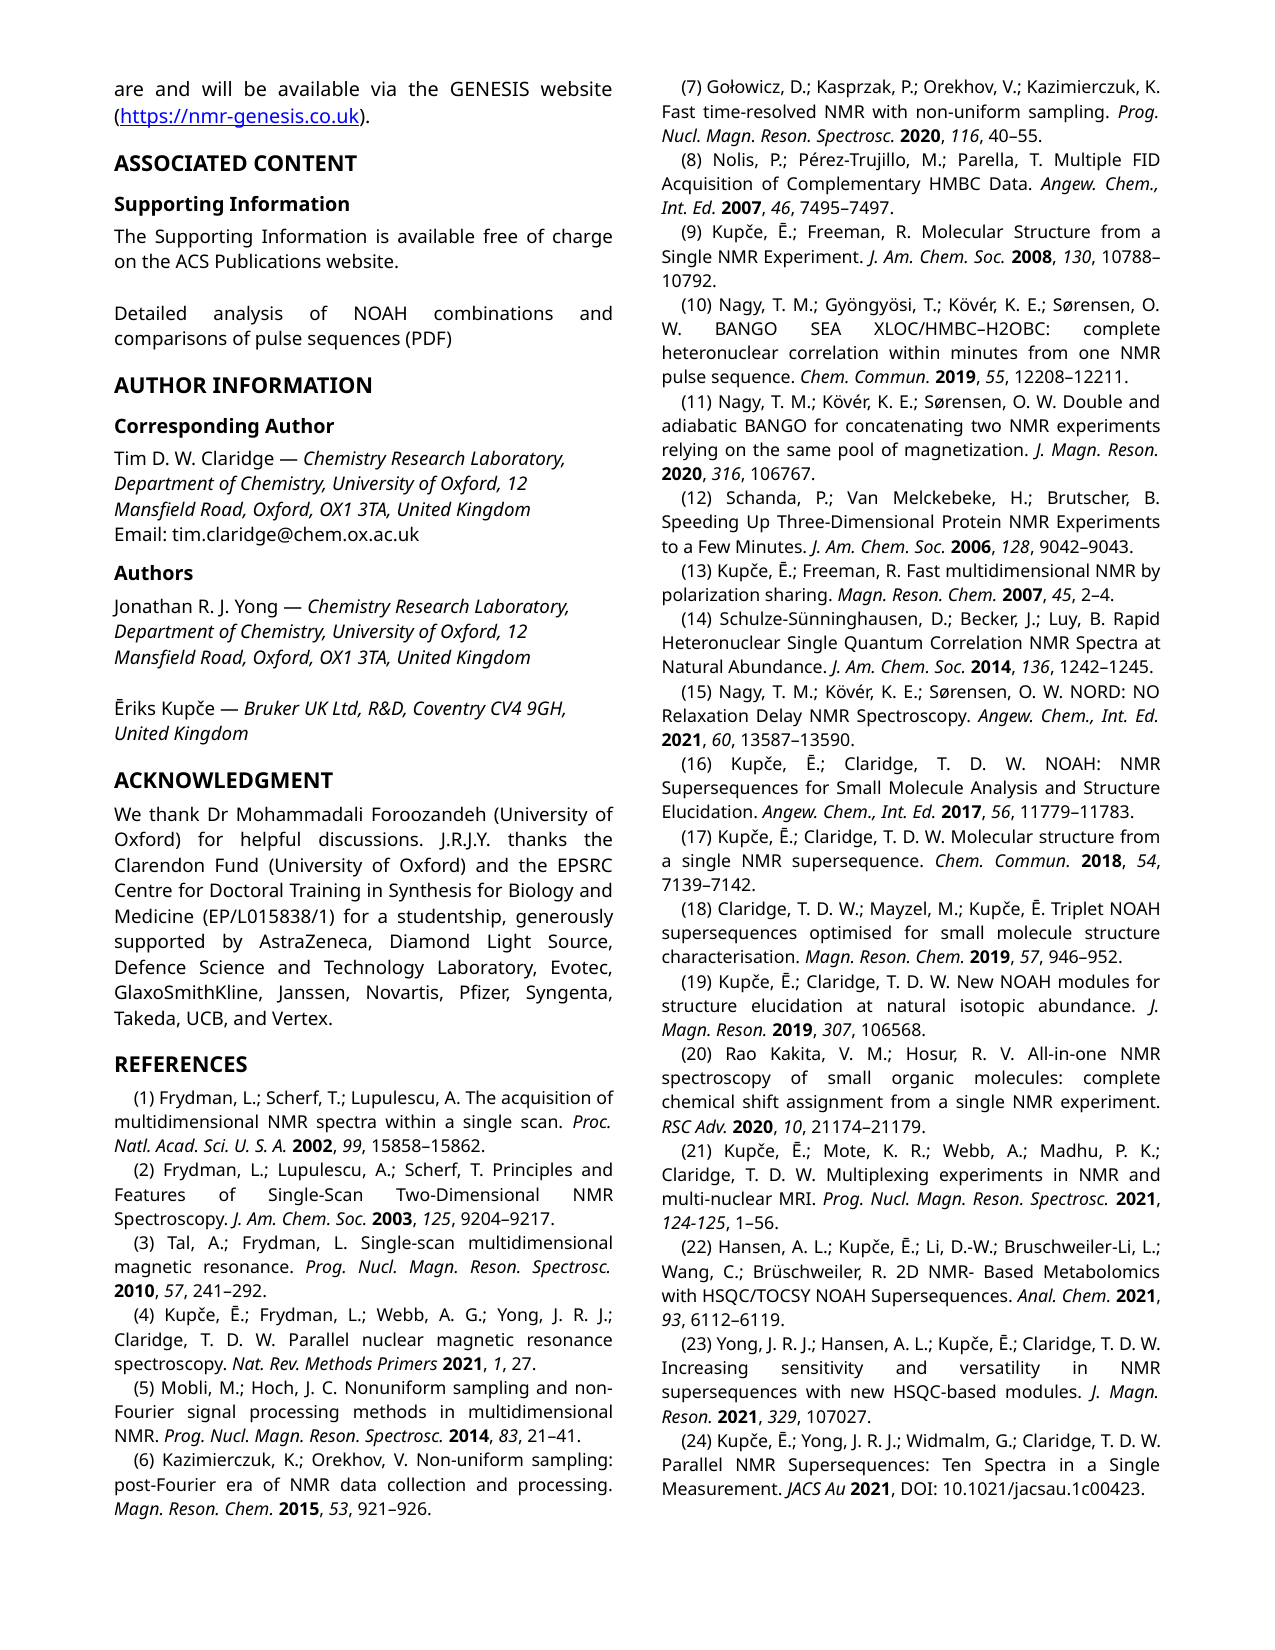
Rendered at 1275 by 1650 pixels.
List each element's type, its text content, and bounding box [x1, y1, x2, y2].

text (3) Tal, A.; Frydman, L. Single‐scan multidimensional magnetic resonance. Prog. Nucl. Magn. Reson. Spectrosc. 2010, 57, 241–292. [114, 1230, 613, 1303]
text (13) Kupče, Ē.; Freeman, R. Fast multidimensional NMR by polarization sharing. Magn. Reson. Chem. 2007, 45, 2–4. [661, 558, 1161, 607]
subtitle Corresponding Author [114, 412, 613, 439]
text (14) Schulze‐Sünninghausen, D.; Becker, J.; Luy, B. Rapid Heteronuclear Single Quantum Correlation NMR Spectra at Natural Abundance. J. Am. Chem. Soc. 2014, 136, 1242–1245. [661, 607, 1161, 679]
text (23) Yong, J. R. J.; Hansen, A. L.; Kupče, Ē.; Claridge, T. D. W. Increasing sensitivity and versatility in NMR supersequences with new HSQC‐based modules. J. Magn. Reson. 2021, 329, 107027. [661, 1332, 1161, 1428]
text Jonathan R. J. Yong — Chemistry Research Laboratory, Department of Chemistry, University of Oxford, 12 Mansfield Road, Oxford, OX1 3TA, United Kingdom [114, 593, 613, 669]
title AUTHOR INFORMATION [114, 369, 613, 399]
text (24) Kupče, Ē.; Yong, J. R. J.; Widmalm, G.; Claridge, T. D. W. Parallel NMR Supersequences: Ten Spectra in a Single Measurement. JACS Au 2021, DOI: 10.1021/jacsau.1c00423. [661, 1428, 1161, 1501]
text (19) Kupče, Ē.; Claridge, T. D. W. New NOAH modules for structure elucidation at natural isotopic abundance. J. Magn. Reson. 2019, 307, 106568. [661, 969, 1161, 1042]
text (15) Nagy, T. M.; Kövér, K. E.; Sørensen, O. W. NORD: NO Relaxation Delay NMR Spectroscopy. Angew. Chem., Int. Ed. 2021, 60, 13587–13590. [661, 679, 1161, 752]
text The Supporting Information is available free of charge on the ACS Publications website. [114, 223, 613, 274]
title ASSOCIATED CONTENT [114, 148, 613, 177]
title ACKNOWLEDGMENT [114, 765, 613, 794]
text (4) Kupče, Ē.; Frydman, L.; Webb, A. G.; Yong, J. R. J.; Claridge, T. D. W. Parallel nuclear magnetic resonance spectroscopy. Nat. Rev. Methods Primers 2021, 1, 27. [114, 1303, 613, 1375]
text (16) Kupče, Ē.; Claridge, T. D. W. NOAH: NMR Supersequences for Small Molecule Analysis and Structure Elucidation. Angew. Chem., Int. Ed. 2017, 56, 11779–11783. [661, 752, 1161, 824]
text Tim D. W. Claridge — Chemistry Research Laboratory, Department of Chemistry, University of Oxford, 12 Mansfield Road, Oxford, OX1 3TA, United Kingdom [114, 445, 613, 522]
text We thank Dr Mohammadali Foroozandeh (University of Oxford) for helpful discussions. J.R.J.Y. thanks the Clarendon Fund (University of Oxford) and the EPSRC Centre for Doctoral Training in Synthesis for Biology and Medicine (EP/L015838/1) for a studentship, generously supported by AstraZeneca, Diamond Light Source, Defence Science and Technology Laboratory, Evotec, GlaxoSmithKline, Janssen, Novartis, Pfizer, Syngenta, Takeda, UCB, and Vertex. [114, 801, 613, 1031]
text (18) Claridge, T. D. W.; Mayzel, M.; Kupče, Ē. Triplet NOAH supersequences optimised for small molecule structure characterisation. Magn. Reson. Chem. 2019, 57, 946–952. [661, 897, 1161, 969]
text Email: tim.claridge@chem.ox.ac.uk [114, 522, 613, 547]
text Ēriks Kupče — Bruker UK Ltd, R&D, Coventry CV4 9GH, United Kingdom [114, 695, 613, 746]
text (1) Frydman, L.; Scherf, T.; Lupulescu, A. The acquisition of multidimensional NMR spectra within a single scan. Proc. Natl. Acad. Sci. U. S. A. 2002, 99, 15858–15862. [114, 1085, 613, 1158]
title REFERENCES [114, 1049, 613, 1079]
text (21) Kupče, Ē.; Mote, K. R.; Webb, A.; Madhu, P. K.; Claridge, T. D. W. Multiplexing experiments in NMR and multi‐nuclear MRI. Prog. Nucl. Magn. Reson. Spectrosc. 2021, 124‐125, 1–56. [661, 1138, 1161, 1235]
text (11) Nagy, T. M.; Kövér, K. E.; Sørensen, O. W. Double and adiabatic BANGO for concatenating two NMR experiments relying on the same pool of magnetization. J. Magn. Reson. 2020, 316, 106767. [661, 389, 1161, 486]
text (8) Nolis, P.; Pérez‐Trujillo, M.; Parella, T. Multiple FID Acquisition of Complementary HMBC Data. Angew. Chem., Int. Ed. 2007, 46, 7495–7497. [661, 147, 1161, 220]
text Detailed analysis of NOAH combinations and comparisons of pulse sequences (PDF) [114, 300, 613, 351]
text (20) Rao Kakita, V. M.; Hosur, R. V. All‐in‐one NMR spectroscopy of small organic molecules: complete chemical shift assignment from a single NMR experiment. RSC Adv. 2020, 10, 21174–21179. [661, 1042, 1161, 1138]
text (2) Frydman, L.; Lupulescu, A.; Scherf, T. Principles and Features of Single‐Scan Two‐Dimensional NMR Spectroscopy. J. Am. Chem. Soc. 2003, 125, 9204–9217. [114, 1158, 613, 1230]
subtitle Authors [114, 560, 613, 587]
text (22) Hansen, A. L.; Kupče, Ē.; Li, D.‐W.; Bruschweiler‐Li, L.; Wang, C.; Brüschweiler, R. 2D NMR‐ Based Metabolomics with HSQC/TOCSY NOAH Supersequences. Anal. Chem. 2021, 93, 6112–6119. [661, 1235, 1161, 1332]
text (17) Kupče, Ē.; Claridge, T. D. W. Molecular structure from a single NMR supersequence. Chem. Commun. 2018, 54, 7139–7142. [661, 824, 1161, 897]
text (6) Kazimierczuk, K.; Orekhov, V. Non‐uniform sampling: post‐Fourier era of NMR data collection and processing. Magn. Reson. Chem. 2015, 53, 921–926. [114, 1448, 613, 1520]
text (12) Schanda, P.; Van Melckebeke, H.; Brutscher, B. Speeding Up Three‐Dimensional Protein NMR Experiments to a Few Minutes. J. Am. Chem. Soc. 2006, 128, 9042–9043. [661, 486, 1161, 558]
text (10) Nagy, T. M.; Gyöngyösi, T.; Kövér, K. E.; Sørensen, O. W. BANGO SEA XLOC/HMBC–H2OBC: complete heteronuclear correlation within minutes from one NMR pulse sequence. Chem. Commun. 2019, 55, 12208–12211. [661, 292, 1161, 389]
subtitle Supporting Information [114, 190, 613, 217]
text (9) Kupče, Ē.; Freeman, R. Molecular Structure from a Single NMR Experiment. J. Am. Chem. Soc. 2008, 130, 10788–10792. [661, 220, 1161, 292]
text (7) Gołowicz, D.; Kasprzak, P.; Orekhov, V.; Kazimierczuk, K. Fast time‐resolved NMR with non‐uniform sampling. Prog. Nucl. Magn. Reson. Spectrosc. 2020, 116, 40–55. [661, 75, 1161, 147]
text (5) Mobli, M.; Hoch, J. C. Nonuniform sampling and non‐Fourier signal processing methods in multidimensional NMR. Prog. Nucl. Magn. Reson. Spectrosc. 2014, 83, 21–41. [114, 1375, 613, 1448]
